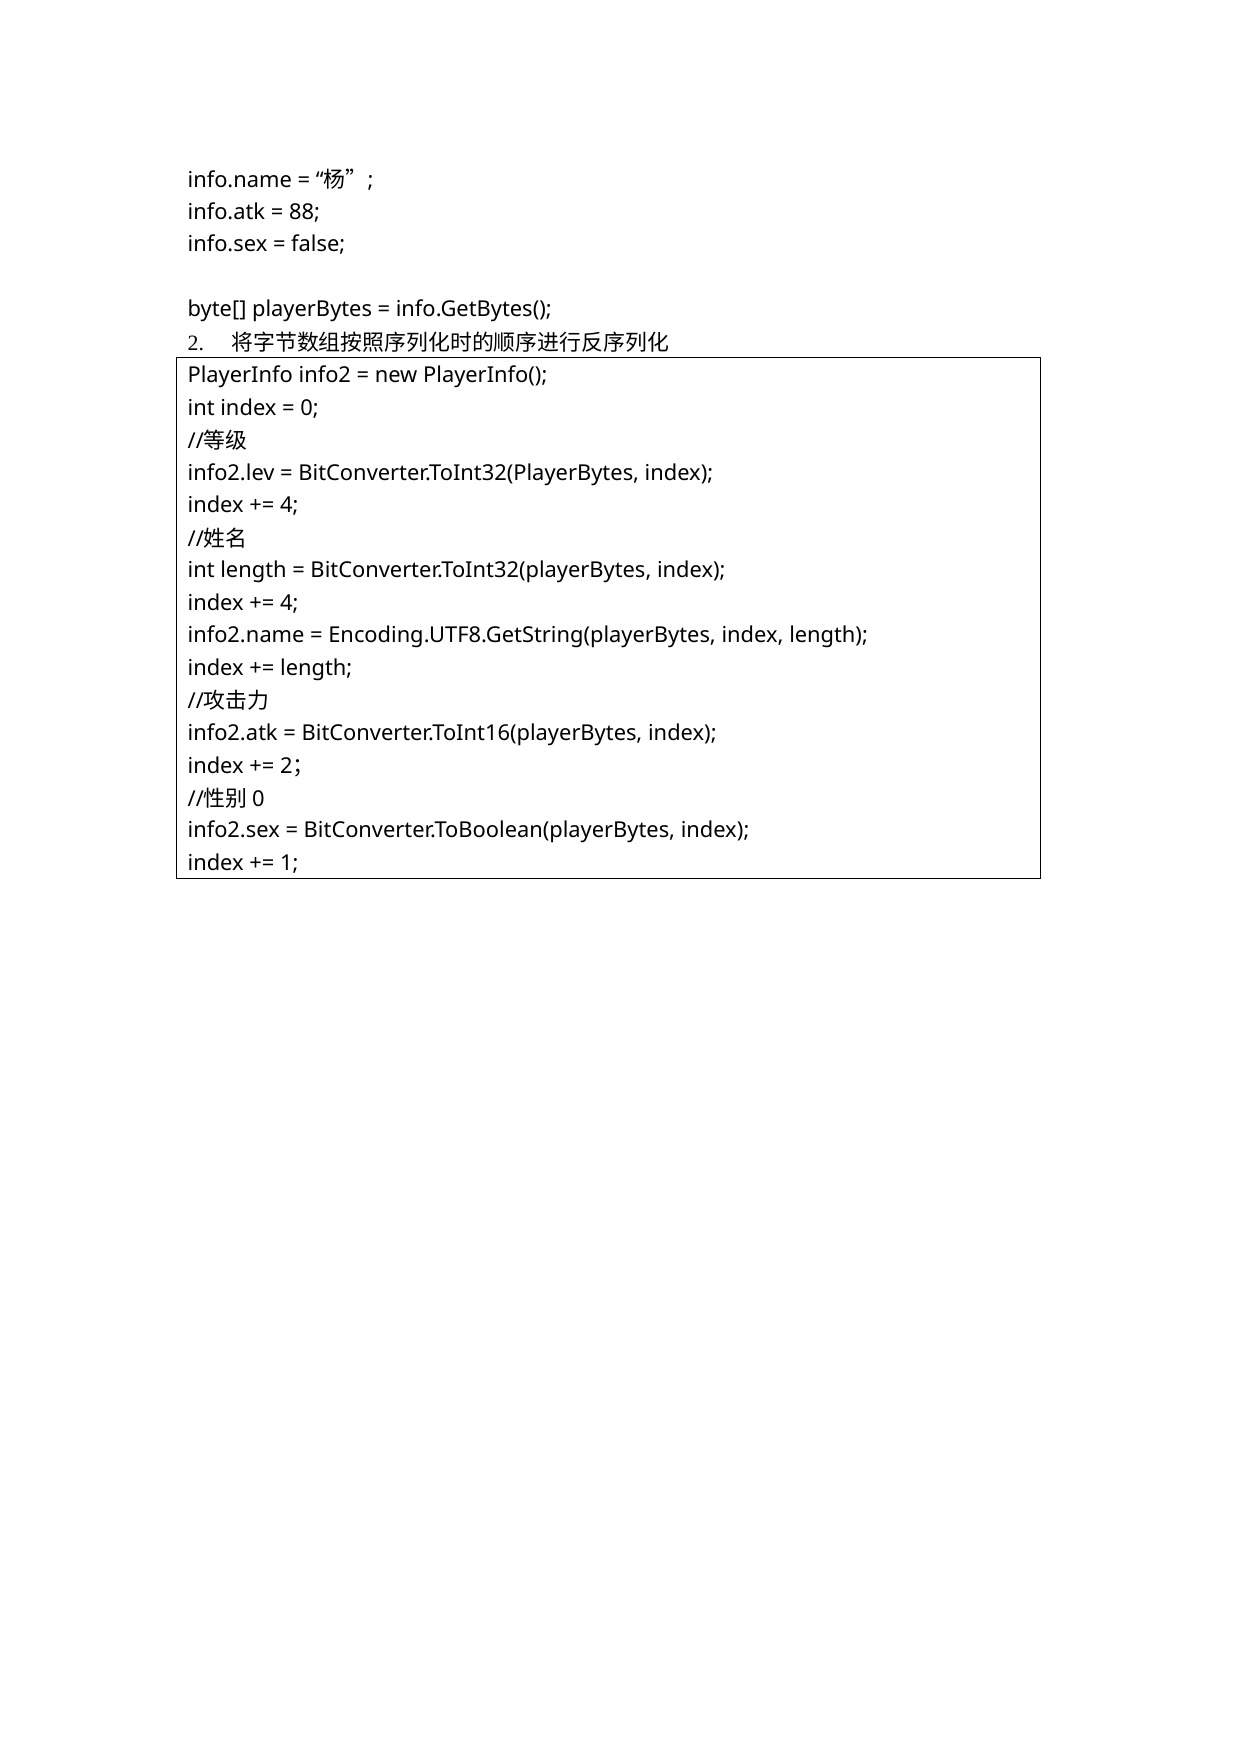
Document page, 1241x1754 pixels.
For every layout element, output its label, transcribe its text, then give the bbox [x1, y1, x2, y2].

table_header PlayerInfo info2 = new PlayerInfo(); int index = 0; //等级 info2.lev = BitConverter.ToInt32(PlayerBytes, index); index += 4; //姓名 int length = BitConverter.ToInt32(playerBytes, index); index += 4; info2.name = Encoding.UTF8.GetString(playerBytes, index, length); index += length; //攻击力 info2.atk = BitConverter.ToInt16(playerBytes, index); index += 2； //性别0 info2.sex = BitConverter.ToBoolean(playerBytes, index); index += 1; [177, 358, 1040, 878]
text byte[] playerBytes = info.GetBytes(); [187, 292, 1053, 324]
list 将字节数组按照序列化时的顺序进行反序列化 [187, 324, 1053, 357]
text info.atk = 88; [187, 194, 1053, 227]
text info.name = “杨”; [187, 162, 1053, 194]
text info.sex = false; [187, 227, 1053, 259]
